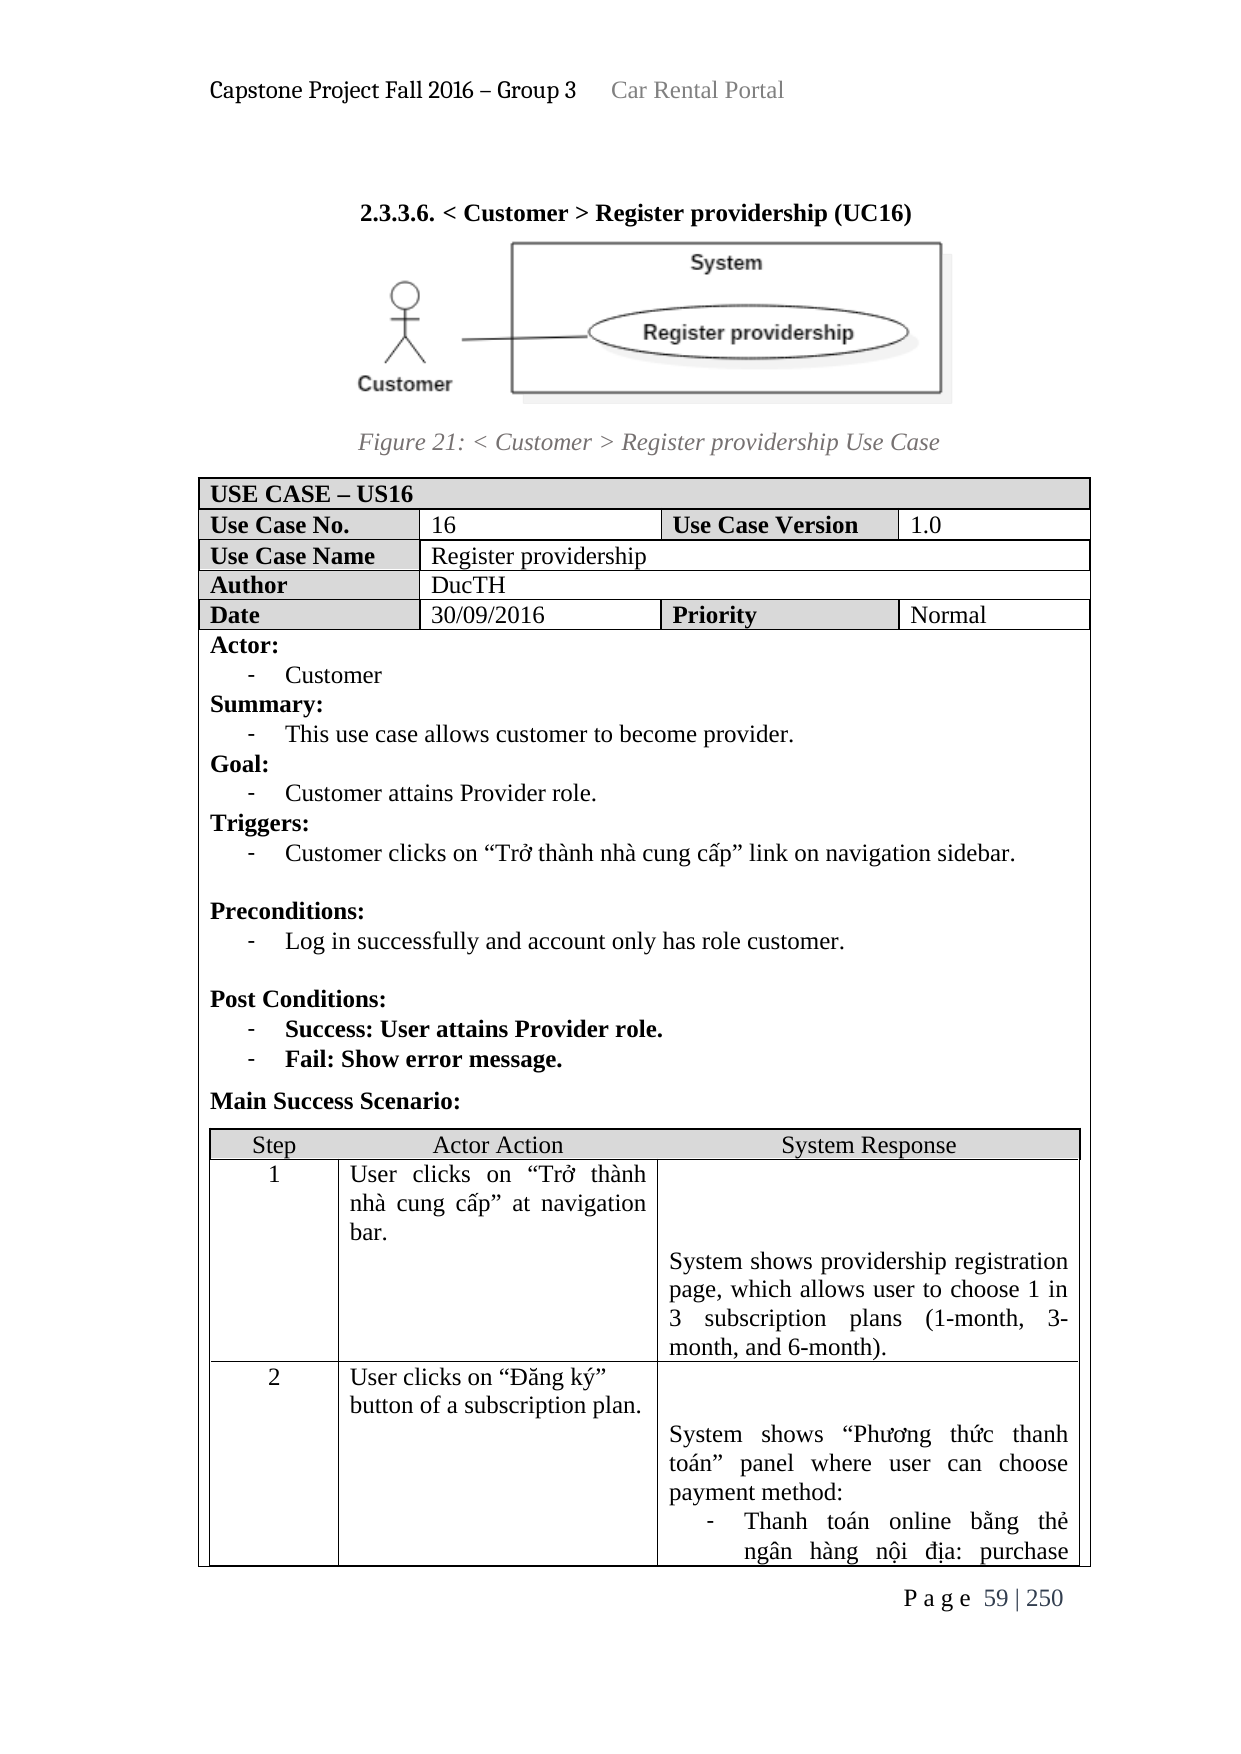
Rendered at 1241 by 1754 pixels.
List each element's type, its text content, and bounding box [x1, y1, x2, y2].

table_cell 16 [420, 510, 661, 539]
table_cell Use Case Version [662, 510, 898, 539]
table_cell 1.0 [899, 510, 1090, 539]
table_cell 30/09/2016 [421, 600, 660, 629]
table_cell Priority [662, 600, 898, 629]
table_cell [199, 630, 1090, 1566]
table_cell Date [200, 600, 419, 629]
table_cell DucTH [420, 571, 1090, 599]
picture [335, 228, 965, 409]
table_cell Use Case No. [199, 510, 419, 539]
text Figure 21: < Customer > Register providership Use Case [210, 427, 1090, 456]
subtitle < Customer > Register providership (UC16) [360, 198, 1090, 226]
table_cell Author [199, 571, 419, 599]
table_header USE CASE – US16 [200, 479, 1089, 508]
table_cell Normal [900, 600, 1089, 629]
table_cell Use Case Name [200, 540, 419, 569]
table_cell Register providership [421, 541, 1089, 569]
